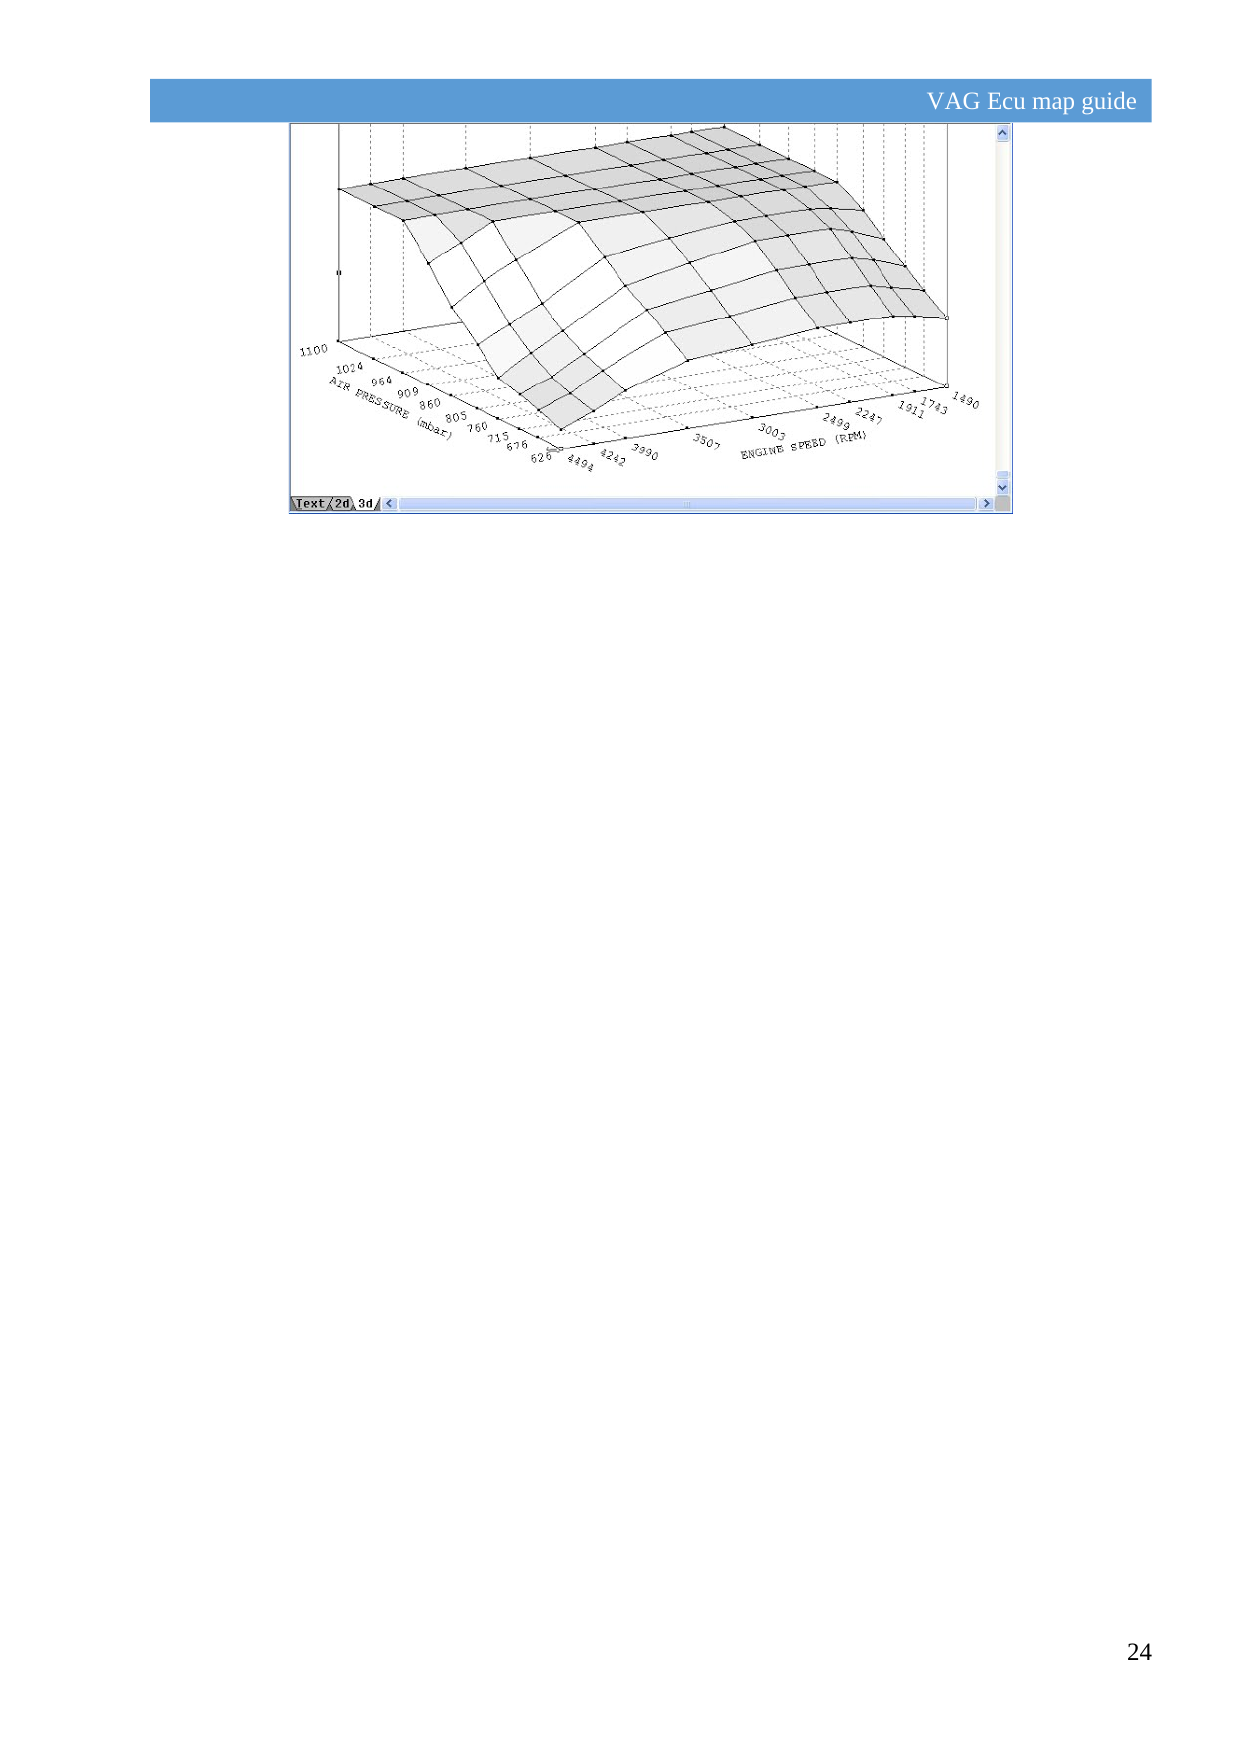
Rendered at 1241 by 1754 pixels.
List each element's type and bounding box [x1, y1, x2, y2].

picture [288, 123, 1013, 514]
